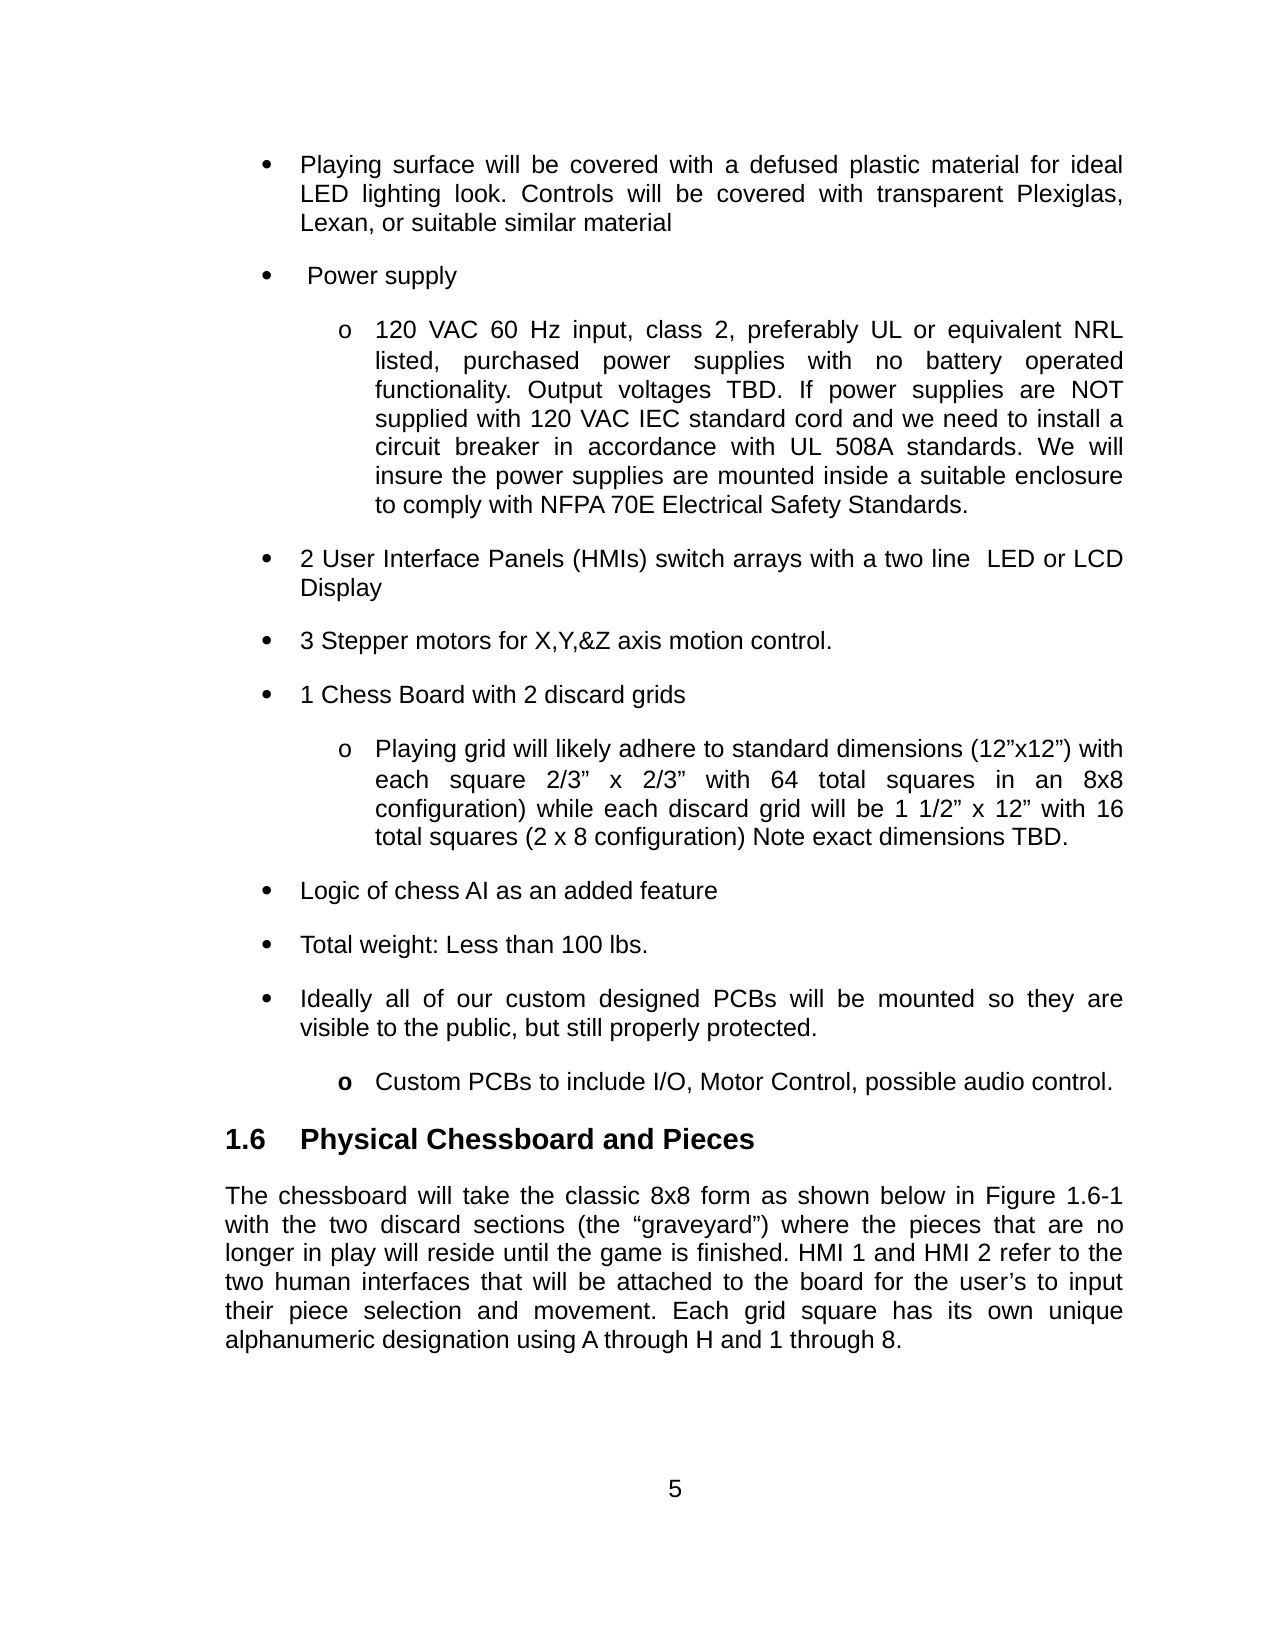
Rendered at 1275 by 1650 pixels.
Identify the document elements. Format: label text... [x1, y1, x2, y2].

text The chessboard will take the classic 8x8 form as shown below in Figure 1.6-1 with the two discard sections (the “graveyard”) where the pieces that are no longer in play will reside until the game is finished. HMI 1 and HMI 2 refer to the two human interfaces that will be attached to the board for the user’s to input their piece selection and movement. Each grid square has its own unique alphanumeric designation using A through H and 1 through 8. [225, 1181, 1125, 1353]
list 120 VAC 60 Hz input, class 2, preferably UL or equivalent NRL listed, purchased power supplies with no battery operated functionality. Output voltages TBD. If power supplies are NOT supplied with 120 VAC IEC standard cord and we need to install a circuit breaker in accordance with UL 508A standards. We will insure the power supplies are mounted inside a suitable enclosure to comply with NFPA 70E Electrical Safety Standards. [337, 315, 1125, 519]
subtitle Physical Chessboard and Pieces [225, 1122, 1125, 1156]
list 3 Stepper motors for X,Y,&Z axis motion control. [262, 626, 1125, 655]
list Power supply [262, 261, 1125, 290]
list 1 Chess Board with 2 discard grids [262, 680, 1125, 709]
list 2 User Interface Panels (HMIs) switch arrays with a two line LED or LCD Display [262, 544, 1125, 601]
list Logic of chess AI as an added feature [262, 876, 1125, 905]
list Playing grid will likely adhere to standard dimensions (12”x12”) with each square 2/3” x 2/3” with 64 total squares in an 8x8 configuration) while each discard grid will be 1 1/2” x 12” with 16 total squares (2 x 8 configuration) Note exact dimensions TBD. [337, 734, 1125, 851]
list Playing surface will be covered with a defused plastic material for ideal LED lighting look. Controls will be covered with transparent Plexiglas, Lexan, or suitable similar material [262, 150, 1125, 236]
list Total weight: Less than 100 lbs. [262, 930, 1125, 959]
list Ideally all of our custom designed PCBs will be mounted so they are visible to the public, but still properly protected. [262, 984, 1125, 1041]
list Custom PCBs to include I/O, Motor Control, possible audio control. [337, 1066, 1125, 1097]
